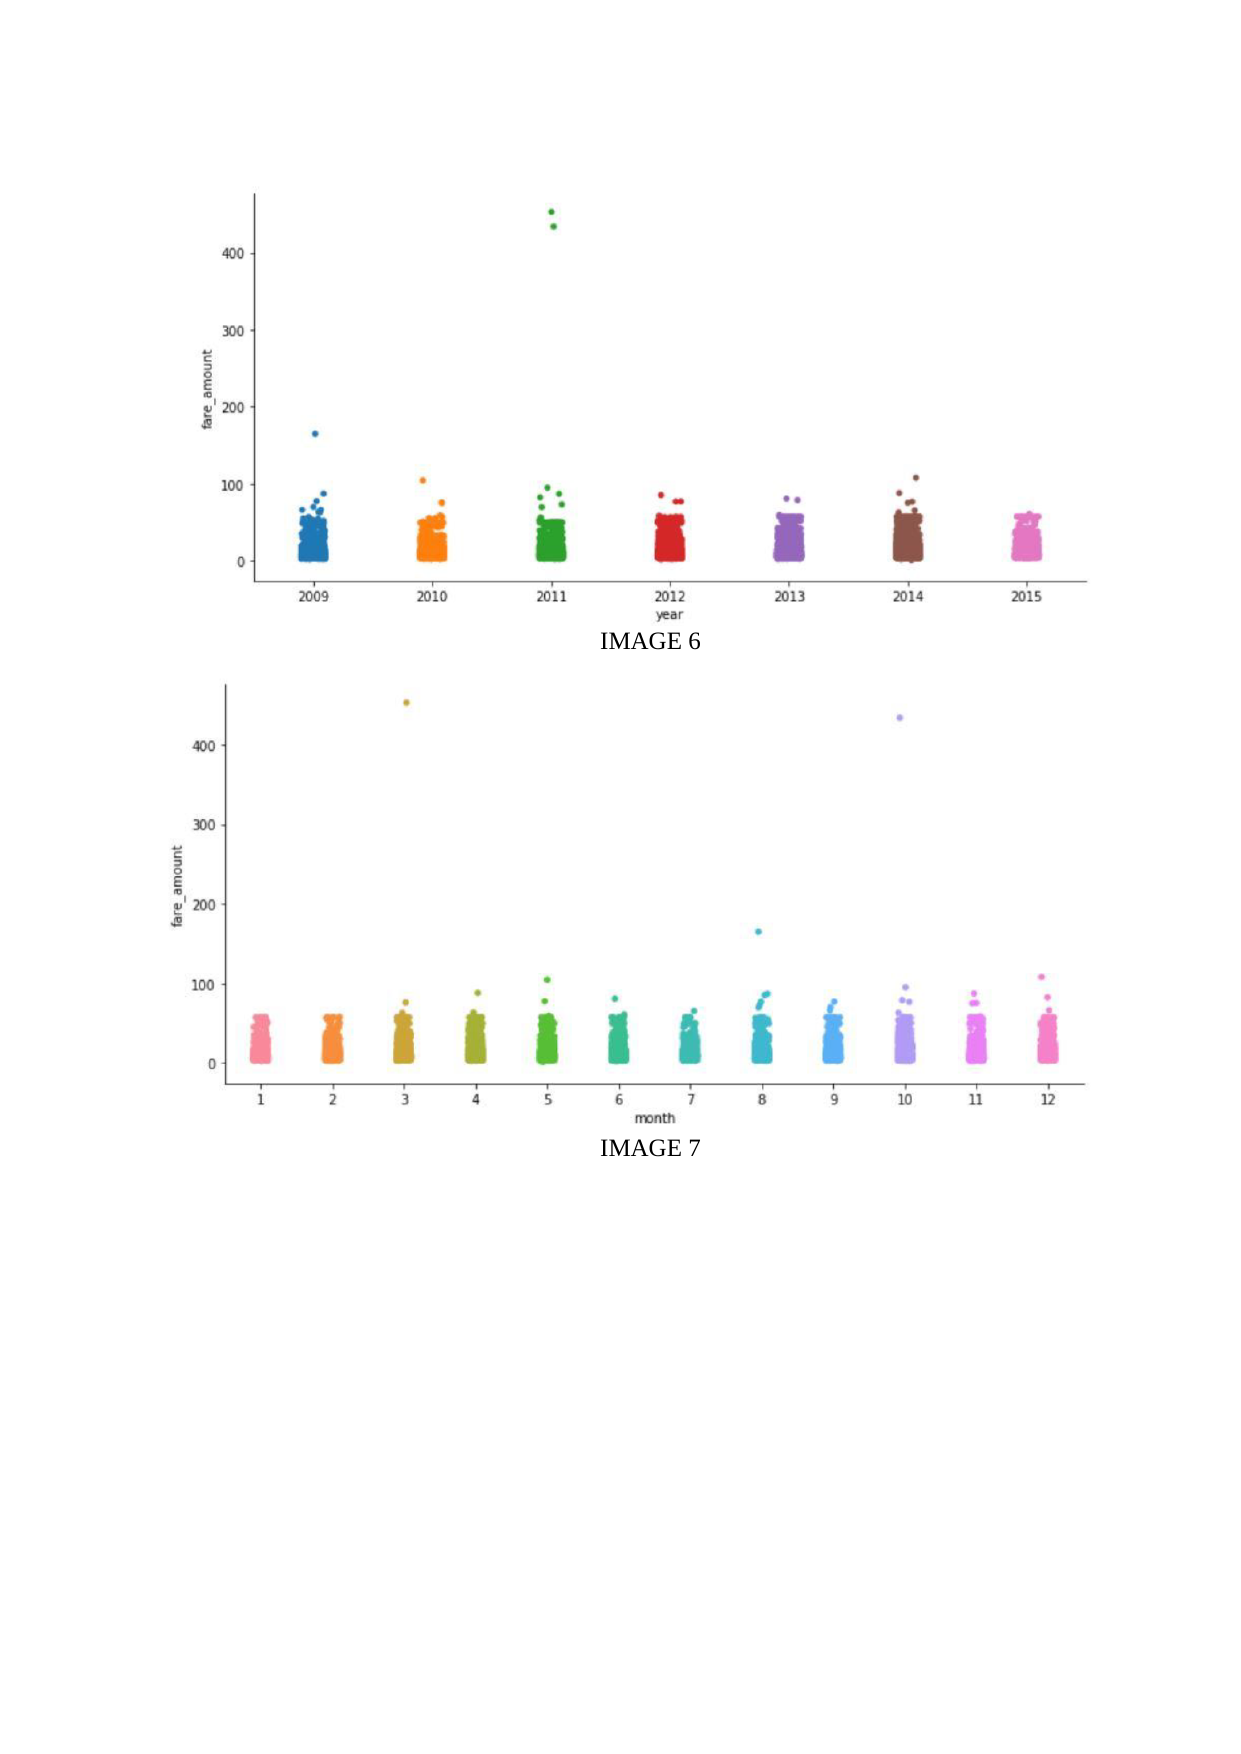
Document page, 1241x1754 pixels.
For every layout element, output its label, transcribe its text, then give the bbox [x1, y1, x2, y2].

text IMAGE 7 [150, 1133, 1090, 1162]
text IMAGE 6 [150, 626, 1090, 654]
picture [150, 654, 1091, 1133]
picture [150, 150, 1091, 626]
